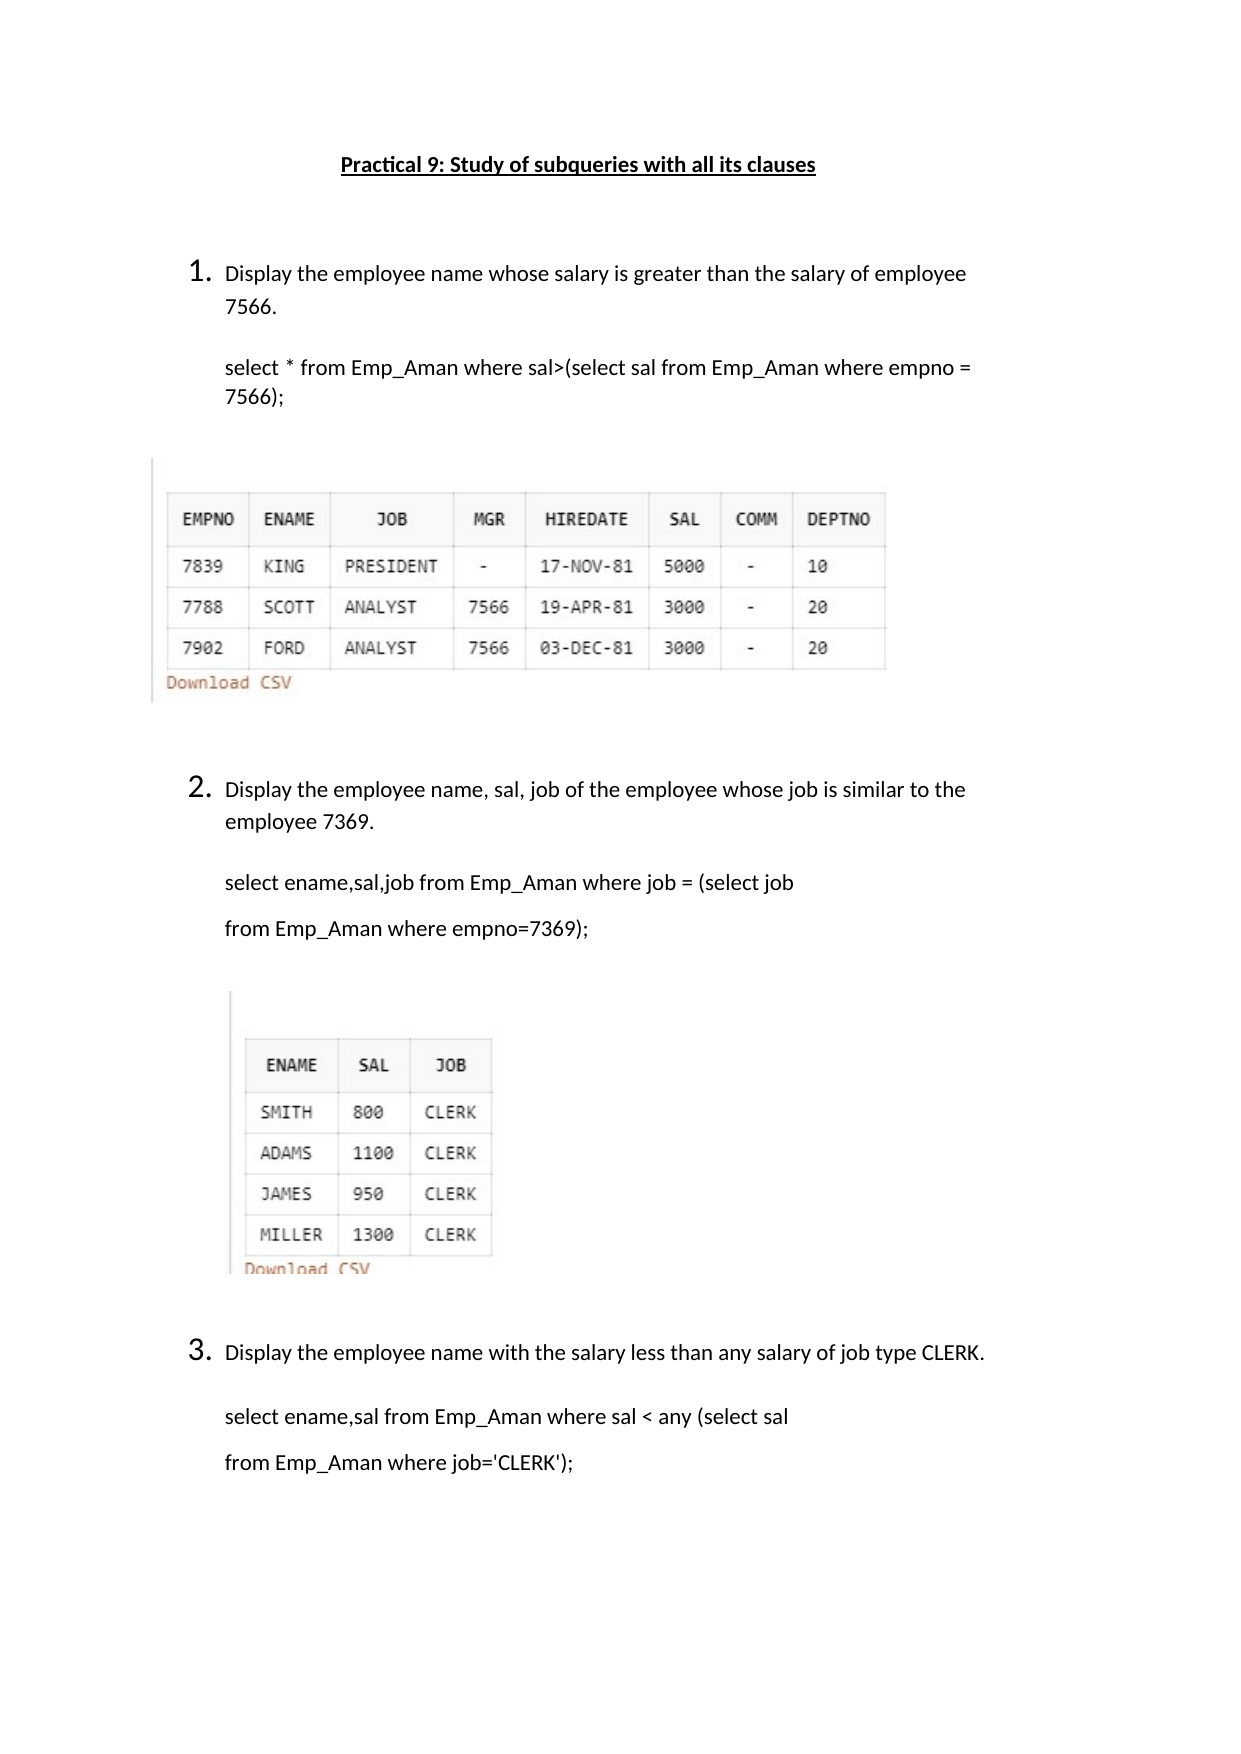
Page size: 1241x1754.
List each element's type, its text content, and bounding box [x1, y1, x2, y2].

list Display the employee name whose salary is greater than the salary of employee 7566. [187, 249, 1004, 320]
text select * from Emp_Aman where sal>(select sal from Emp_Aman where empno = 7566); [224, 353, 1004, 410]
picture [150, 458, 922, 703]
picture [225, 991, 513, 1274]
text select ename,sal from Emp_Aman where sal < any (select sal [224, 1402, 1004, 1430]
text Practical 9: Study of subqueries with all its clauses [150, 150, 1007, 178]
list Display the employee name with the salary less than any salary of job type CLERK. [187, 1328, 1004, 1369]
text from Emp_Aman where empno=7369); [224, 914, 1004, 942]
text from Emp_Aman where job='CLERK'); [224, 1448, 1004, 1477]
list Display the employee name, sal, job of the employee whose job is similar to the employee 7369. [187, 764, 1004, 836]
text select ename,sal,job from Emp_Aman where job = (select job [224, 868, 1004, 896]
